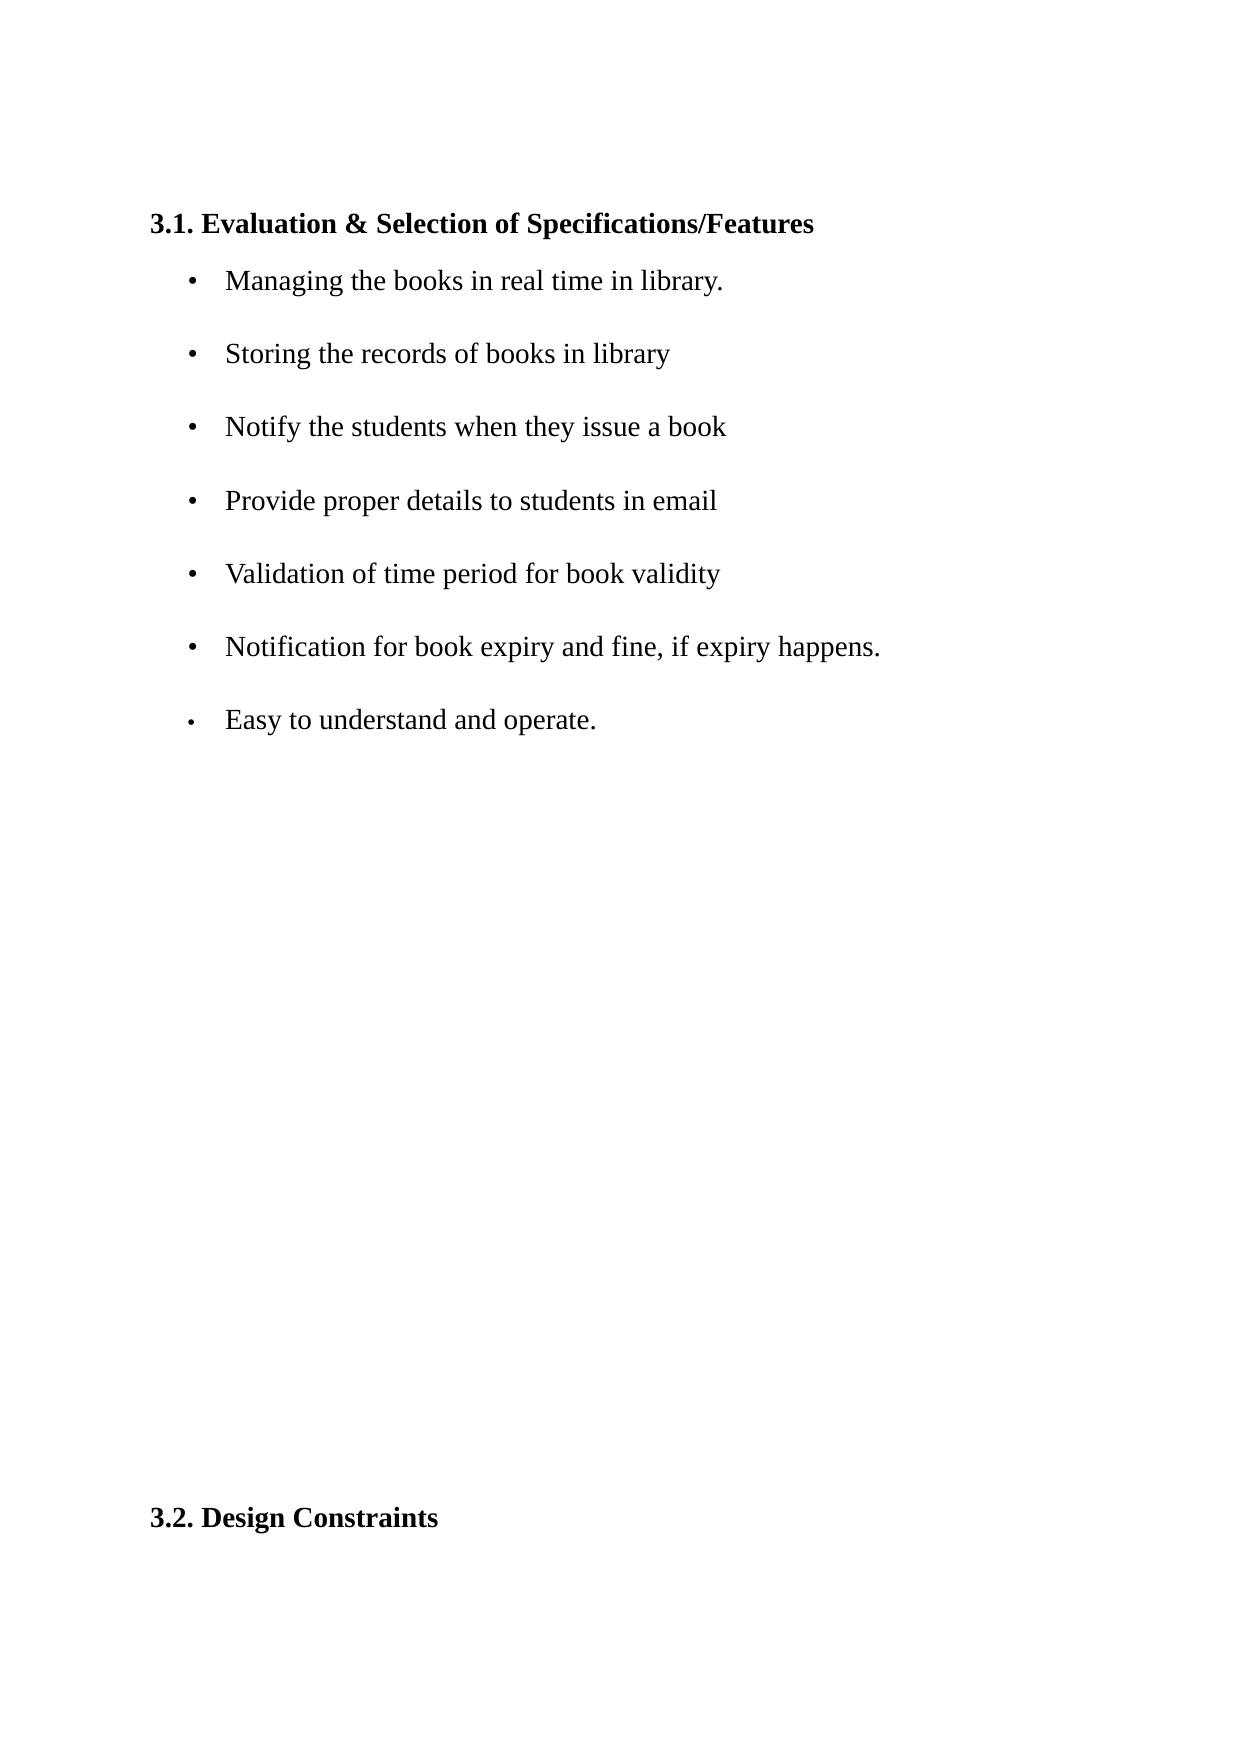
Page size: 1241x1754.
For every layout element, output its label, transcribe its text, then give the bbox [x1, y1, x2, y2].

list Notify the students when they issue a book [187, 409, 1090, 443]
list Notification for book expiry and fine, if expiry happens. [187, 629, 1090, 663]
list Storing the records of books in library [187, 336, 1090, 370]
list Validation of time period for book validity [187, 556, 1090, 589]
text 3.1. Evaluation & Selection of Specifications/Features [150, 206, 1090, 240]
text 3.2. Design Constraints [150, 1500, 1090, 1533]
list Provide proper details to students in email [187, 483, 1090, 516]
list Managing the books in real time in library. [187, 263, 1090, 296]
list Easy to understand and operate. [187, 702, 1090, 736]
